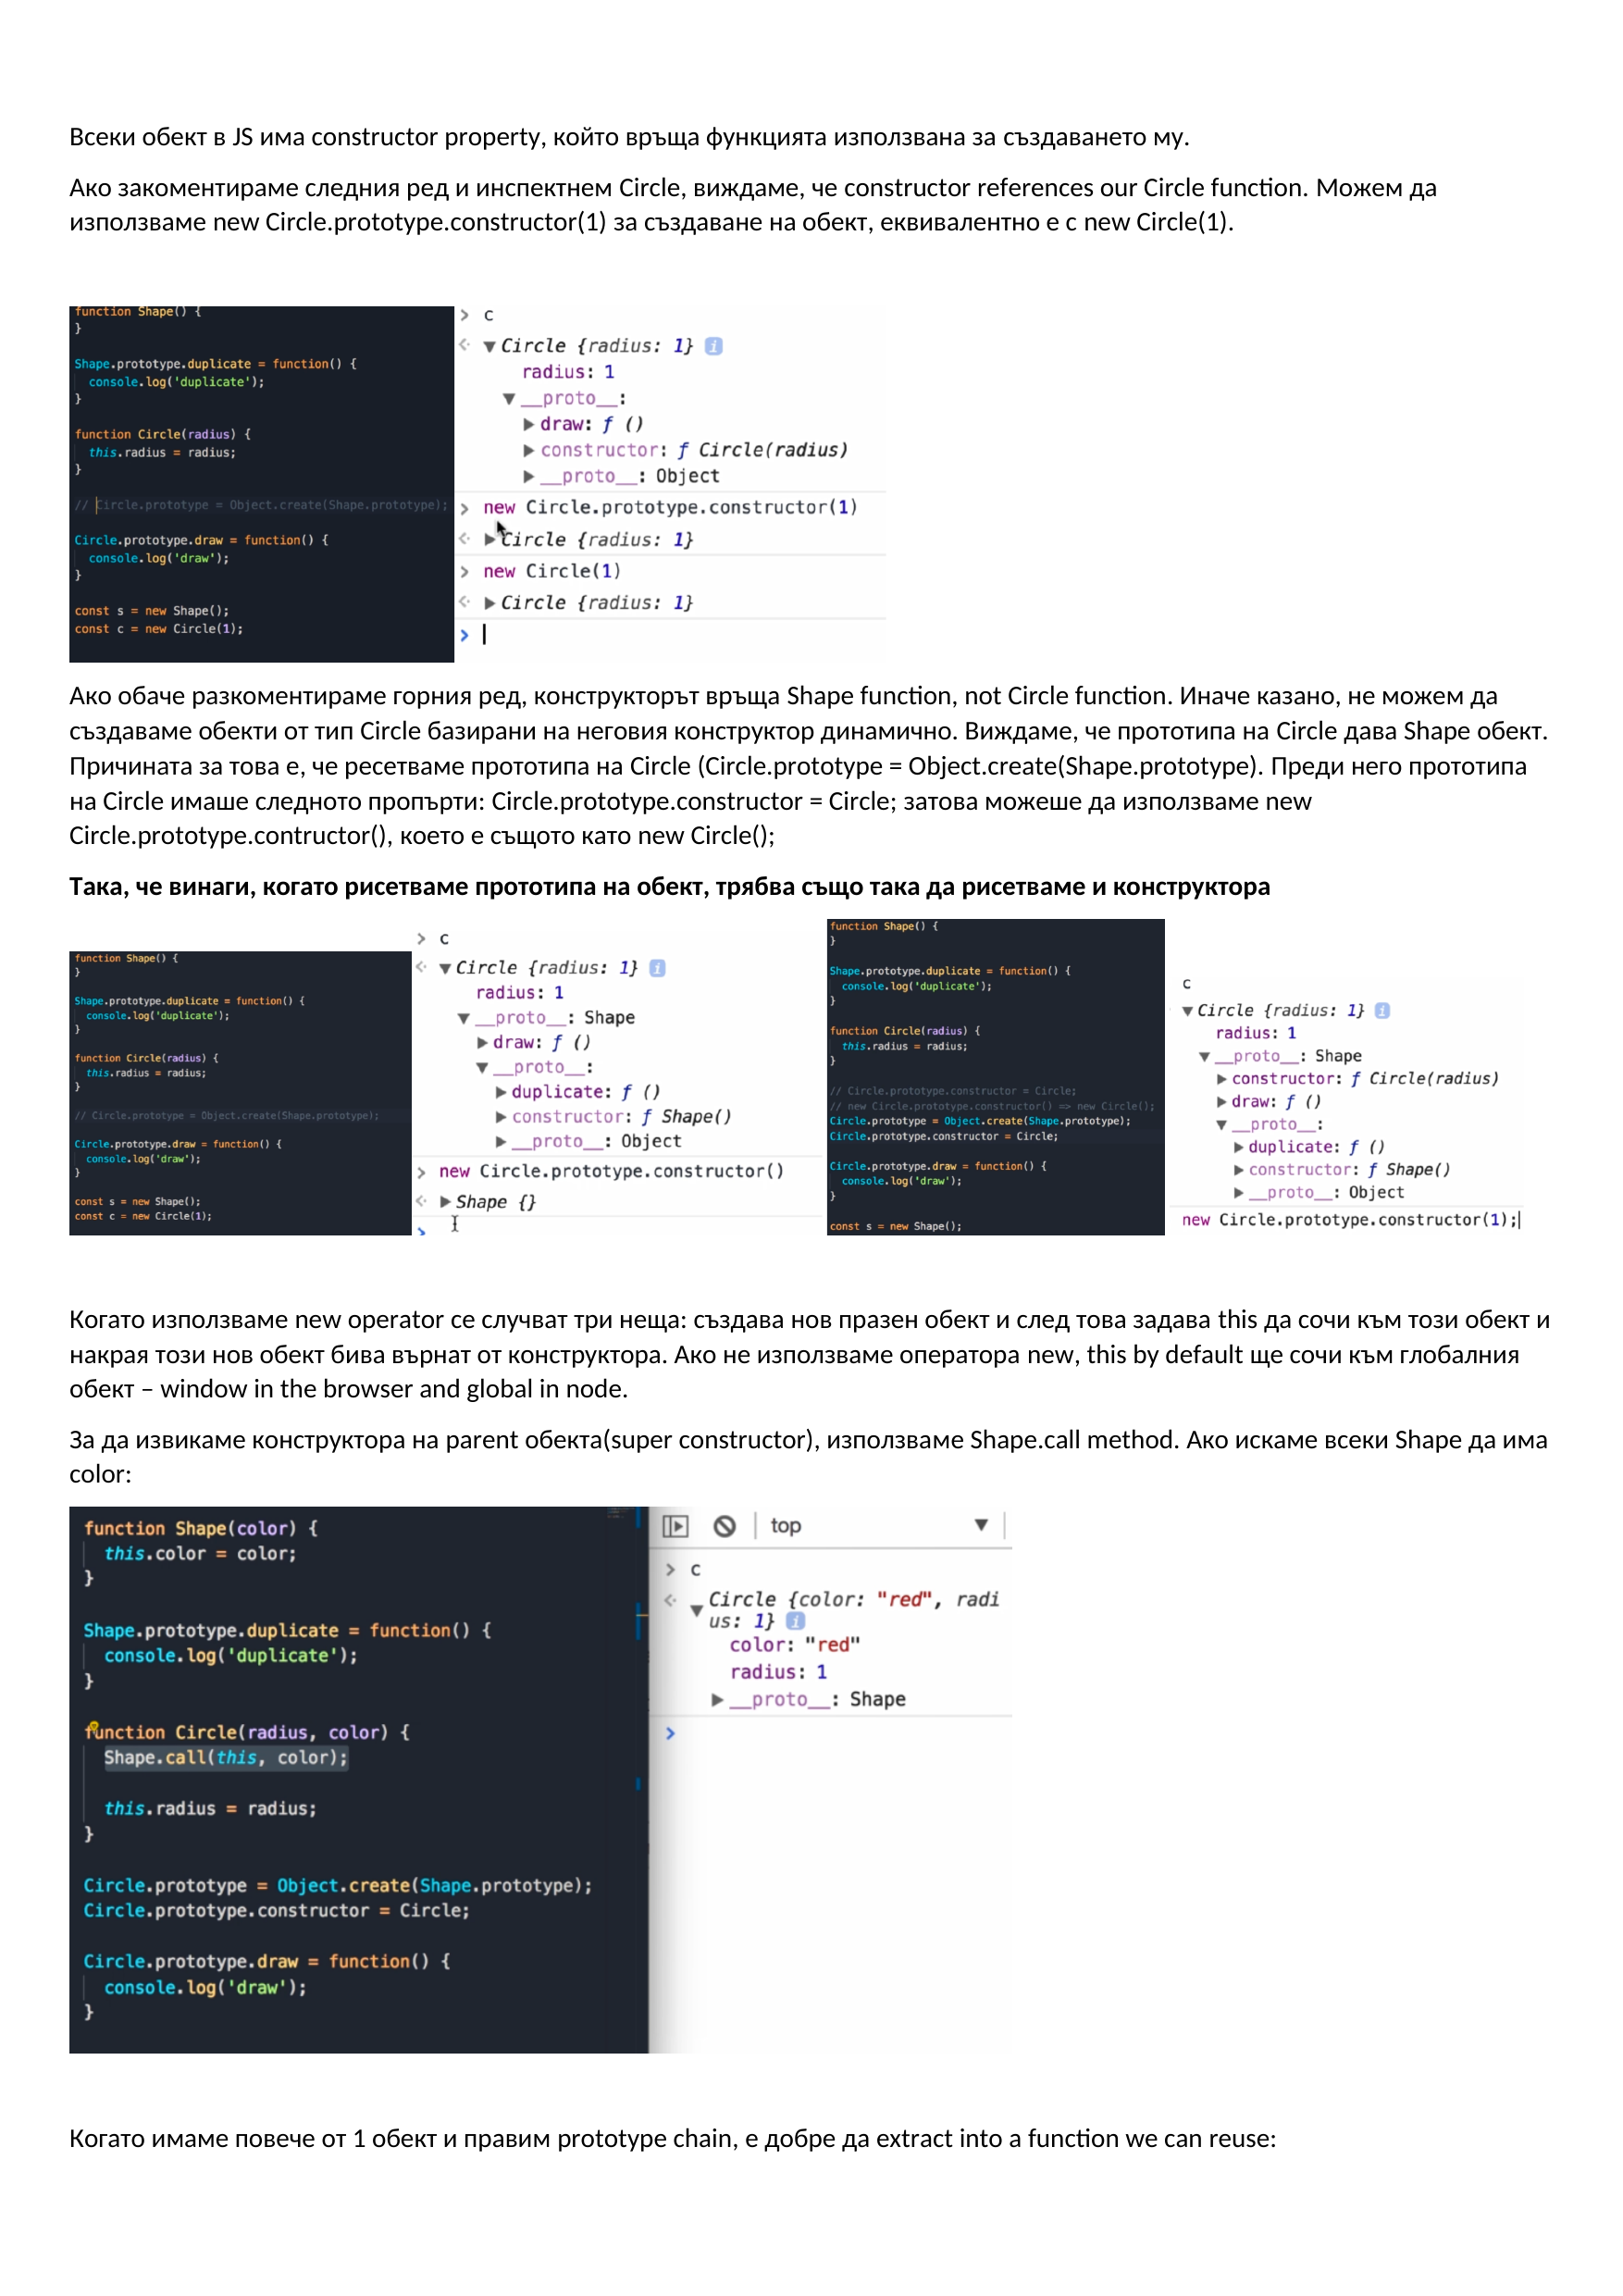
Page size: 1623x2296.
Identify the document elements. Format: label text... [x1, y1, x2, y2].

text За да извикаме конструктора на parent обекта(super constructor), използвамe Shape.call method. Ако искаме всеки Shape да има color: [69, 1422, 1554, 1490]
text Когато имаме повече от 1 обект и правим prototype chain, е добре да extract into a function we can reuse: [69, 2121, 1554, 2153]
text Ако обаче разкоментираме горния ред, конструкторът връща Shape function, not Circle function. Иначе казано, не можем да създаваме обекти от тип Circle базирани на неговия конструктор динамично. Виждаме, че прототипа на Circle дава Shape обект. Причината за това е, че ресетваме прототипа на Circle (Circle.prototype = Object.create(Shape.prototype). Преди него прототипа на Circle имаше следното пропърти: Circle.prototype.constructor = Circle; затова можеше да използваме new Circle.prototype.contructor(), което е същото като new Circle(); [69, 678, 1554, 851]
text Така, че винаги, когато рисетваме прототипа на обект, трябва също така да рисетваме и конструктора [69, 869, 1554, 901]
picture [826, 919, 1165, 1235]
text Ако закоментираме следния ред и инспектнем Circle, виждаме, че constructor references our Circle function. Можем да използваме new Circle.prototype.constructor(1) за създаване на обект, еквивалентно е с new Circle(1). [69, 170, 1554, 238]
text Когато използваме new operator се случват три неща: създава нов празен обект и след това задава this да сочи към този обект и накрая този нов обект бива върнат от конструктора. Ако не използваме оператора new, this by default ще сочи към глобалния обект – window in the browser and global in node. [69, 1302, 1554, 1405]
picture [69, 931, 823, 1235]
picture [69, 305, 886, 663]
text Всеки обект в JS има constructor property, който връща функцията използвана за създаването му. [69, 119, 1554, 153]
picture [69, 1507, 1012, 2054]
picture [1170, 977, 1524, 1235]
